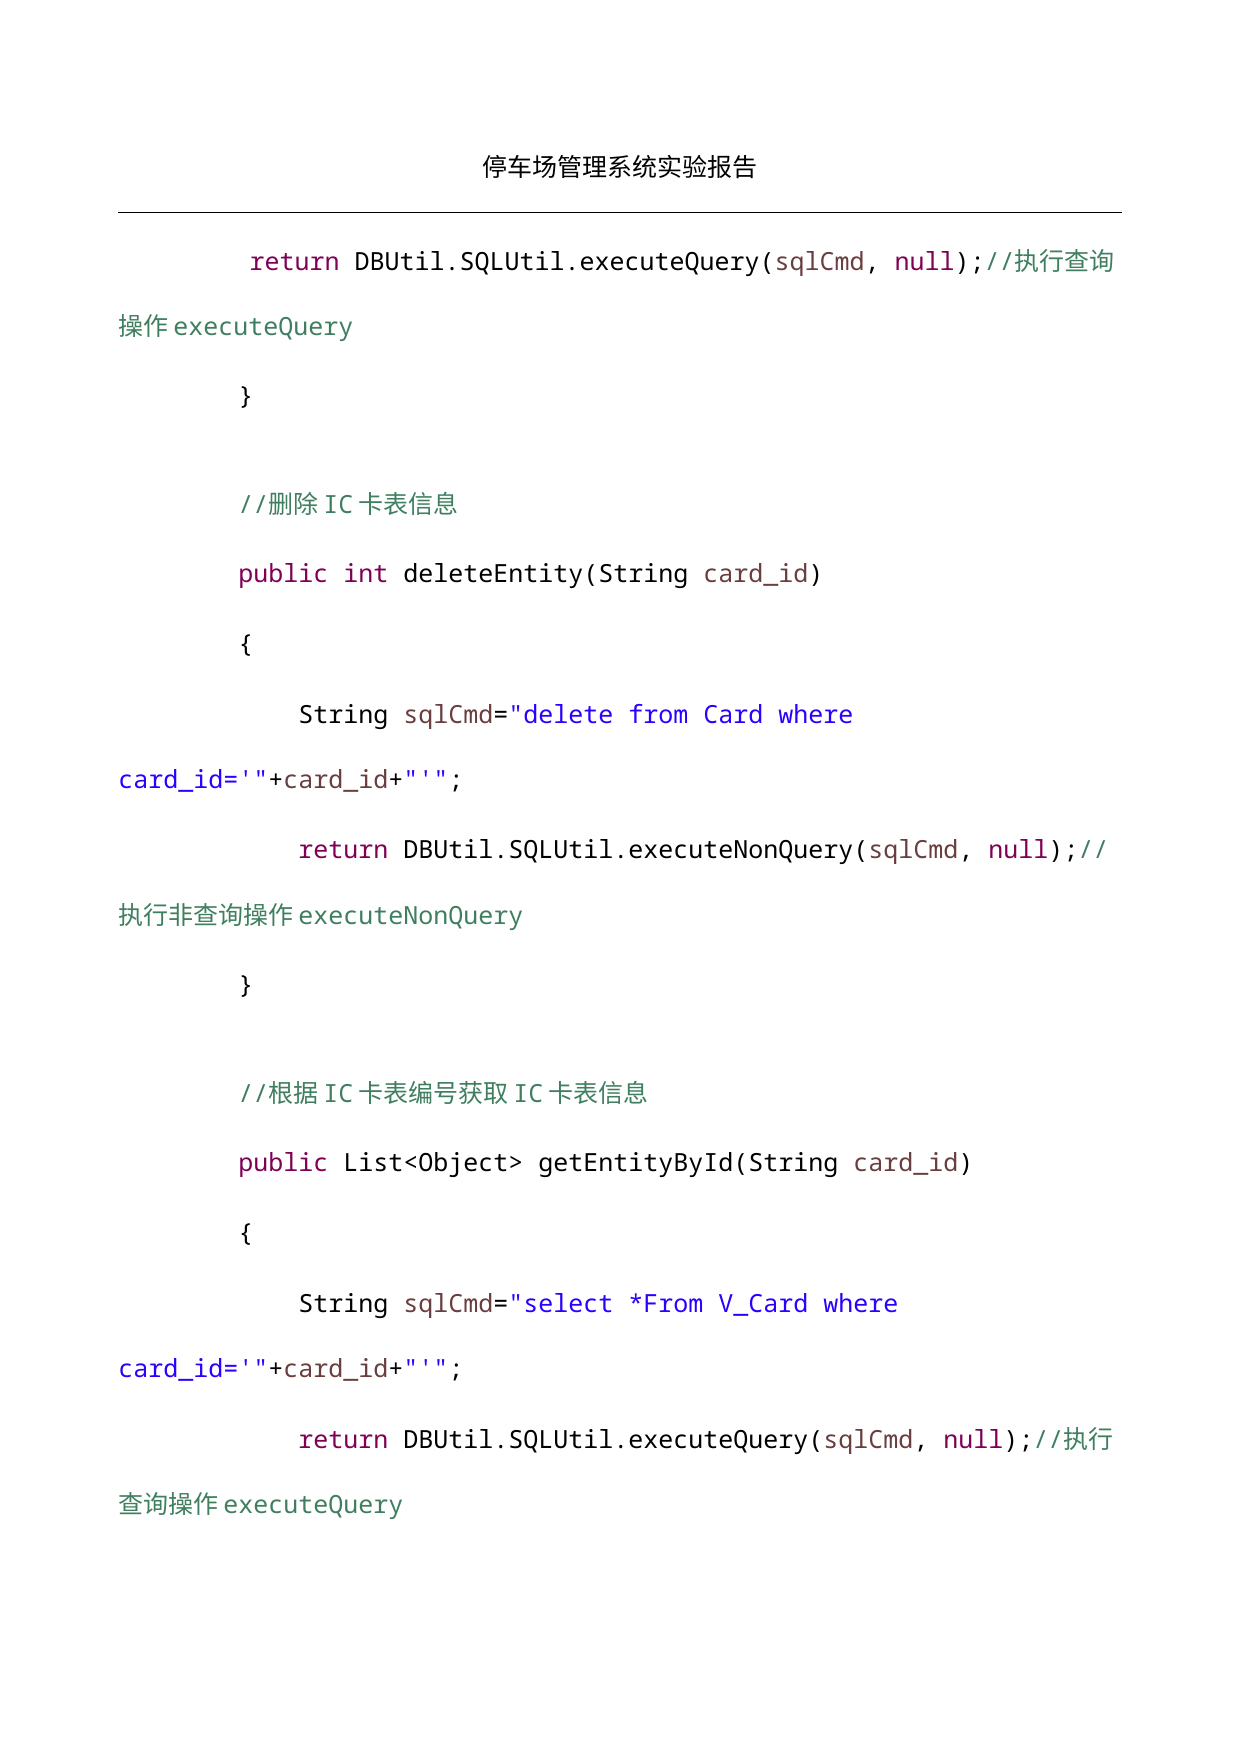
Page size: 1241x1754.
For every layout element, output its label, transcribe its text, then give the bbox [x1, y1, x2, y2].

text public List<Object> getEntityById(String card_id) [118, 1129, 1122, 1194]
text } [118, 951, 1122, 1016]
text return DBUtil.SQLUtil.executeQuery(sqlCmd, null);//执行查询操作executeQuery [118, 1405, 1122, 1535]
text return DBUtil.SQLUtil.executeQuery(sqlCmd, null);//执行查询操作executeQuery [118, 227, 1122, 357]
text String sqlCmd="delete from Card where card_id='"+card_id+"'"; [118, 681, 1122, 811]
text } [118, 362, 1122, 427]
text String sqlCmd="select *From V_Card where card_id='"+card_id+"'"; [118, 1270, 1122, 1400]
text public int deleteEntity(String card_id) [118, 540, 1122, 605]
text { [118, 611, 1122, 676]
text //根据IC卡表编号获取IC卡表信息 [118, 1059, 1122, 1124]
text { [118, 1199, 1122, 1264]
text //删除IC卡表信息 [118, 470, 1122, 535]
text return DBUtil.SQLUtil.executeNonQuery(sqlCmd, null);//执行非查询操作executeNonQuery [118, 816, 1122, 946]
